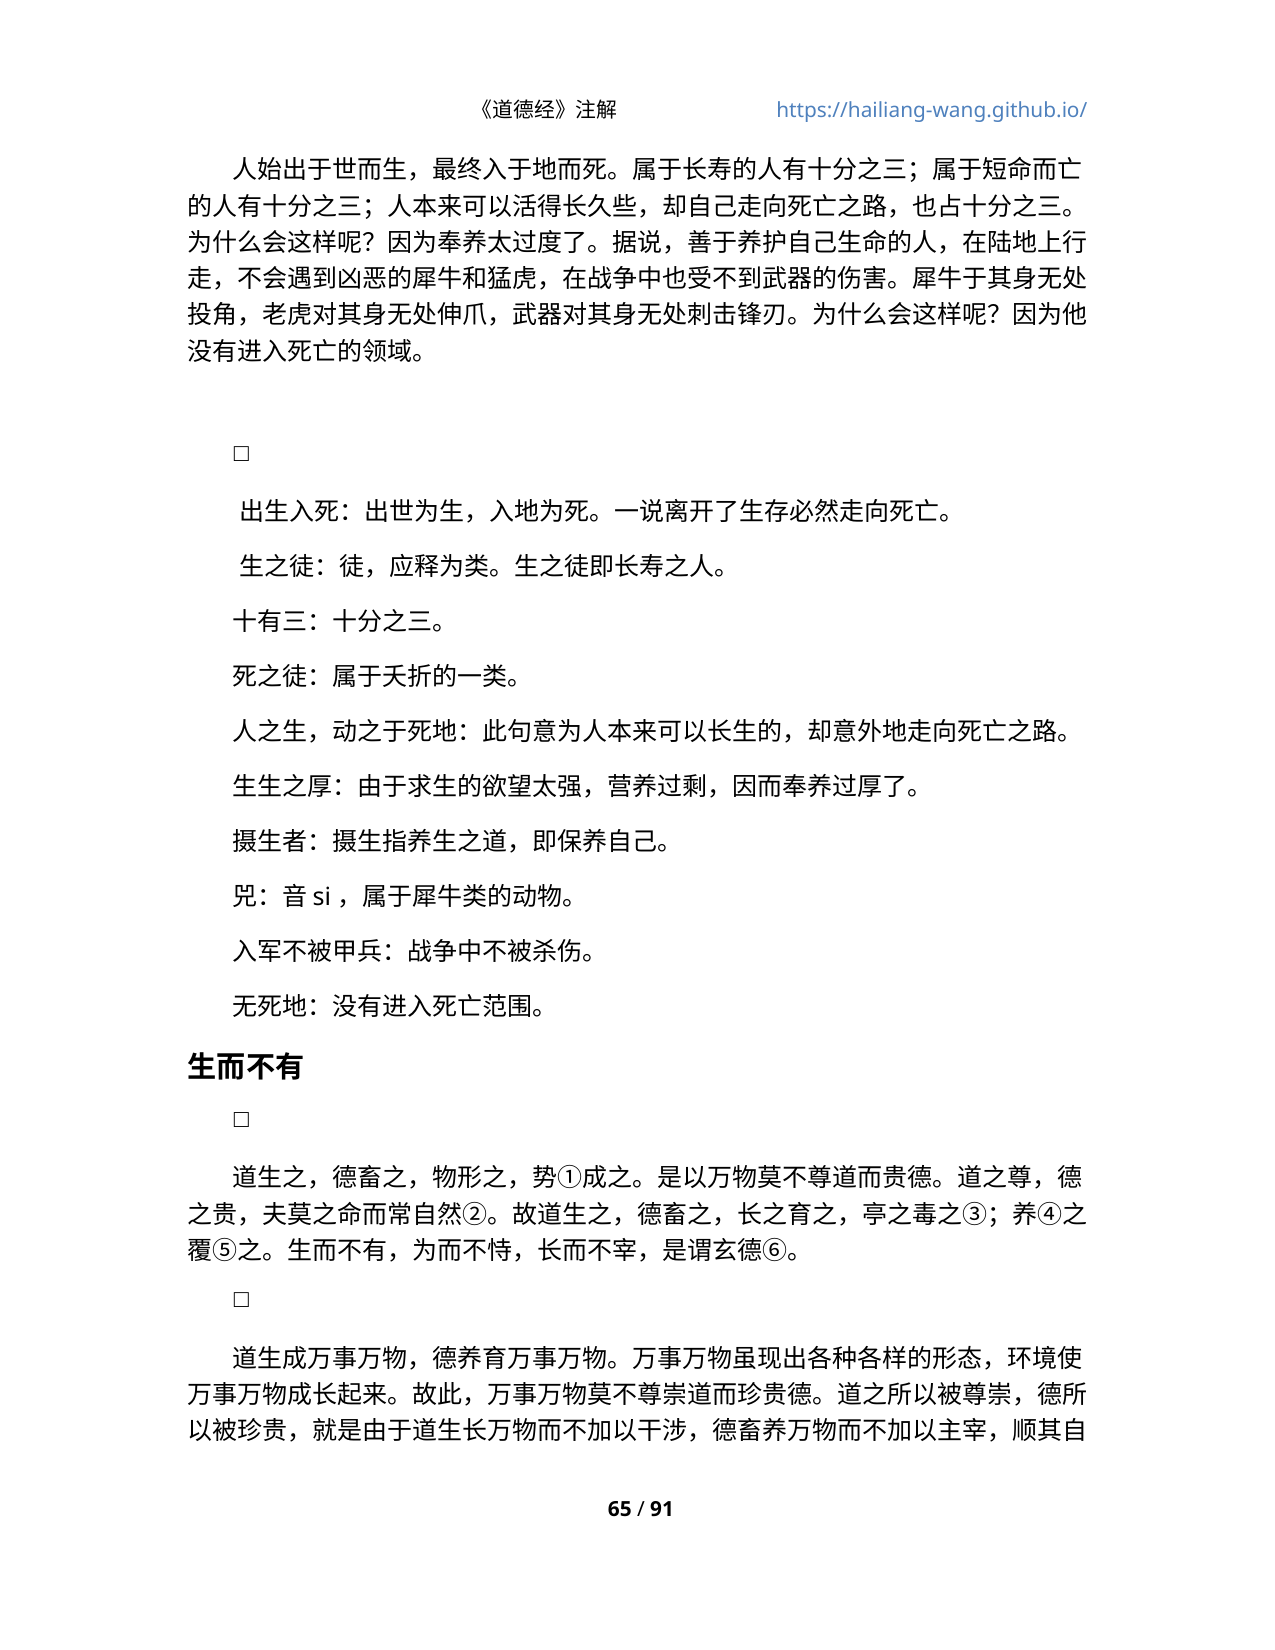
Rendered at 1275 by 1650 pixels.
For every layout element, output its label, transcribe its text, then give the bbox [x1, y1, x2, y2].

text 生之徒：徒，应释为类。生之徒即长寿之人。 [187, 547, 1087, 583]
text 死之徒：属于夭折的一类。 [187, 657, 1087, 693]
text 道生之，德畜之，物形之，势①成之。是以万物莫不尊道而贵德。道之尊，德之贵，夫莫之命而常自然②。故道生之，德畜之，长之育之，亭之毒之③；养④之覆⑤之。生而不有，为而不恃，长而不宰，是谓玄德⑥。 [187, 1158, 1087, 1267]
text 生生之厚：由于求生的欲望太强，营养过剩，因而奉养过厚了。 [187, 767, 1087, 803]
text 摄生者：摄生指养生之道，即保养自己。 [187, 822, 1087, 858]
subtitle 生而不有 [187, 1044, 1087, 1086]
text 十有三：十分之三。 [187, 602, 1087, 638]
text 人始出于世而生，最终入于地而死。属于长寿的人有十分之三；属于短命而亡的人有十分之三；人本来可以活得长久些，却自己走向死亡之路，也占十分之三。为什么会这样呢？因为奉养太过度了。据说，善于养护自己生命的人，在陆地上行走，不会遇到凶恶的犀牛和猛虎，在战争中也受不到武器的伤害。犀牛于其身无处投角，老虎对其身无处伸爪，武器对其身无处刺击锋刃。为什么会这样呢？因为他没有进入死亡的领域。 [187, 150, 1087, 367]
text 出生入死：出世为生，入地为死。一说离开了生存必然走向死亡。 [187, 492, 1087, 528]
text 人之生，动之于死地：此句意为人本来可以长生的，却意外地走向死亡之路。 [187, 712, 1087, 748]
text 兕：音si ，属于犀牛类的动物。 [187, 877, 1087, 913]
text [187, 1338, 1087, 1447]
text 无死地：没有进入死亡范围。 [187, 987, 1087, 1023]
text 入军不被甲兵：战争中不被杀伤。 [187, 932, 1087, 968]
